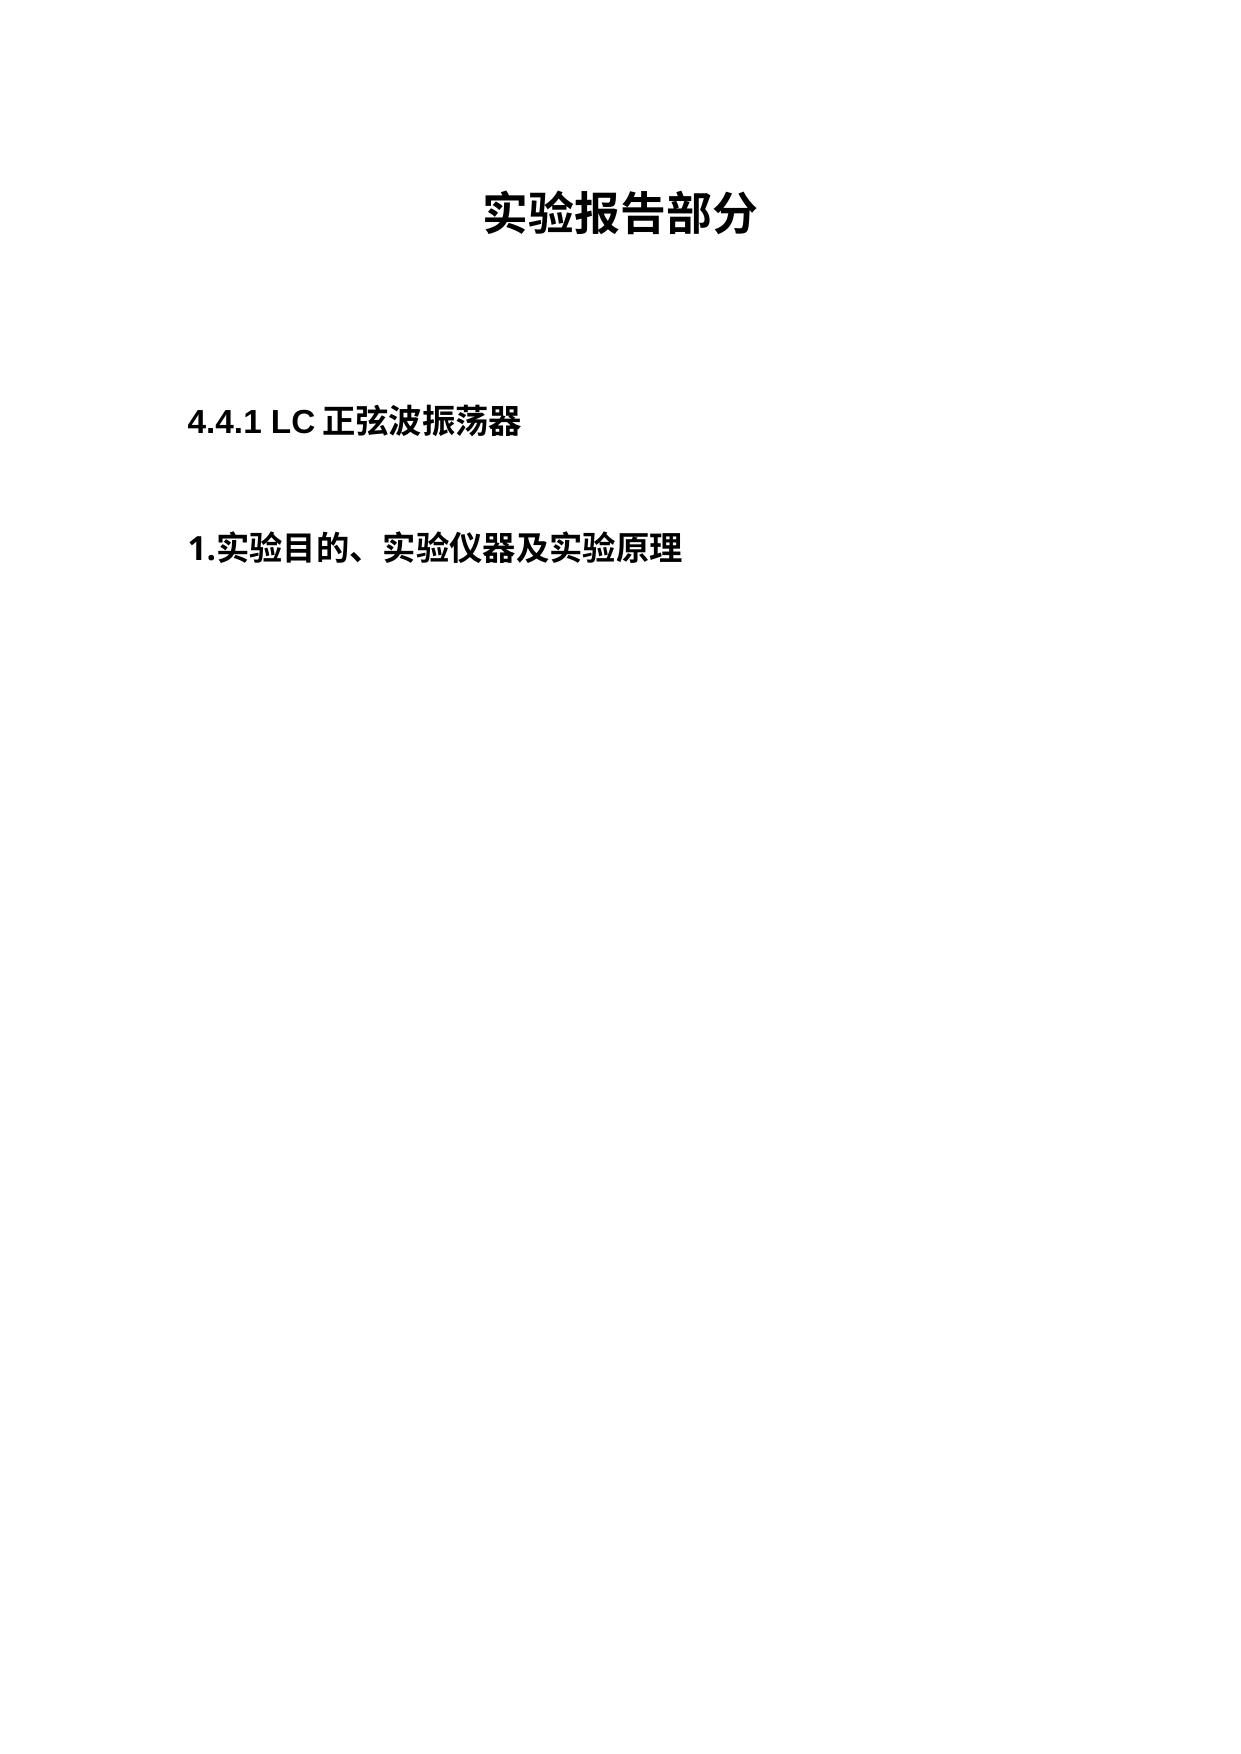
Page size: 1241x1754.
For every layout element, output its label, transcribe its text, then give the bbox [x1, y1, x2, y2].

subtitle 实验报告部分 [187, 162, 1053, 259]
subtitle 4.4.1 LC正弦波振荡器 [187, 387, 1053, 452]
subtitle 1.实验目的、实验仪器及实验原理 [187, 513, 1053, 578]
